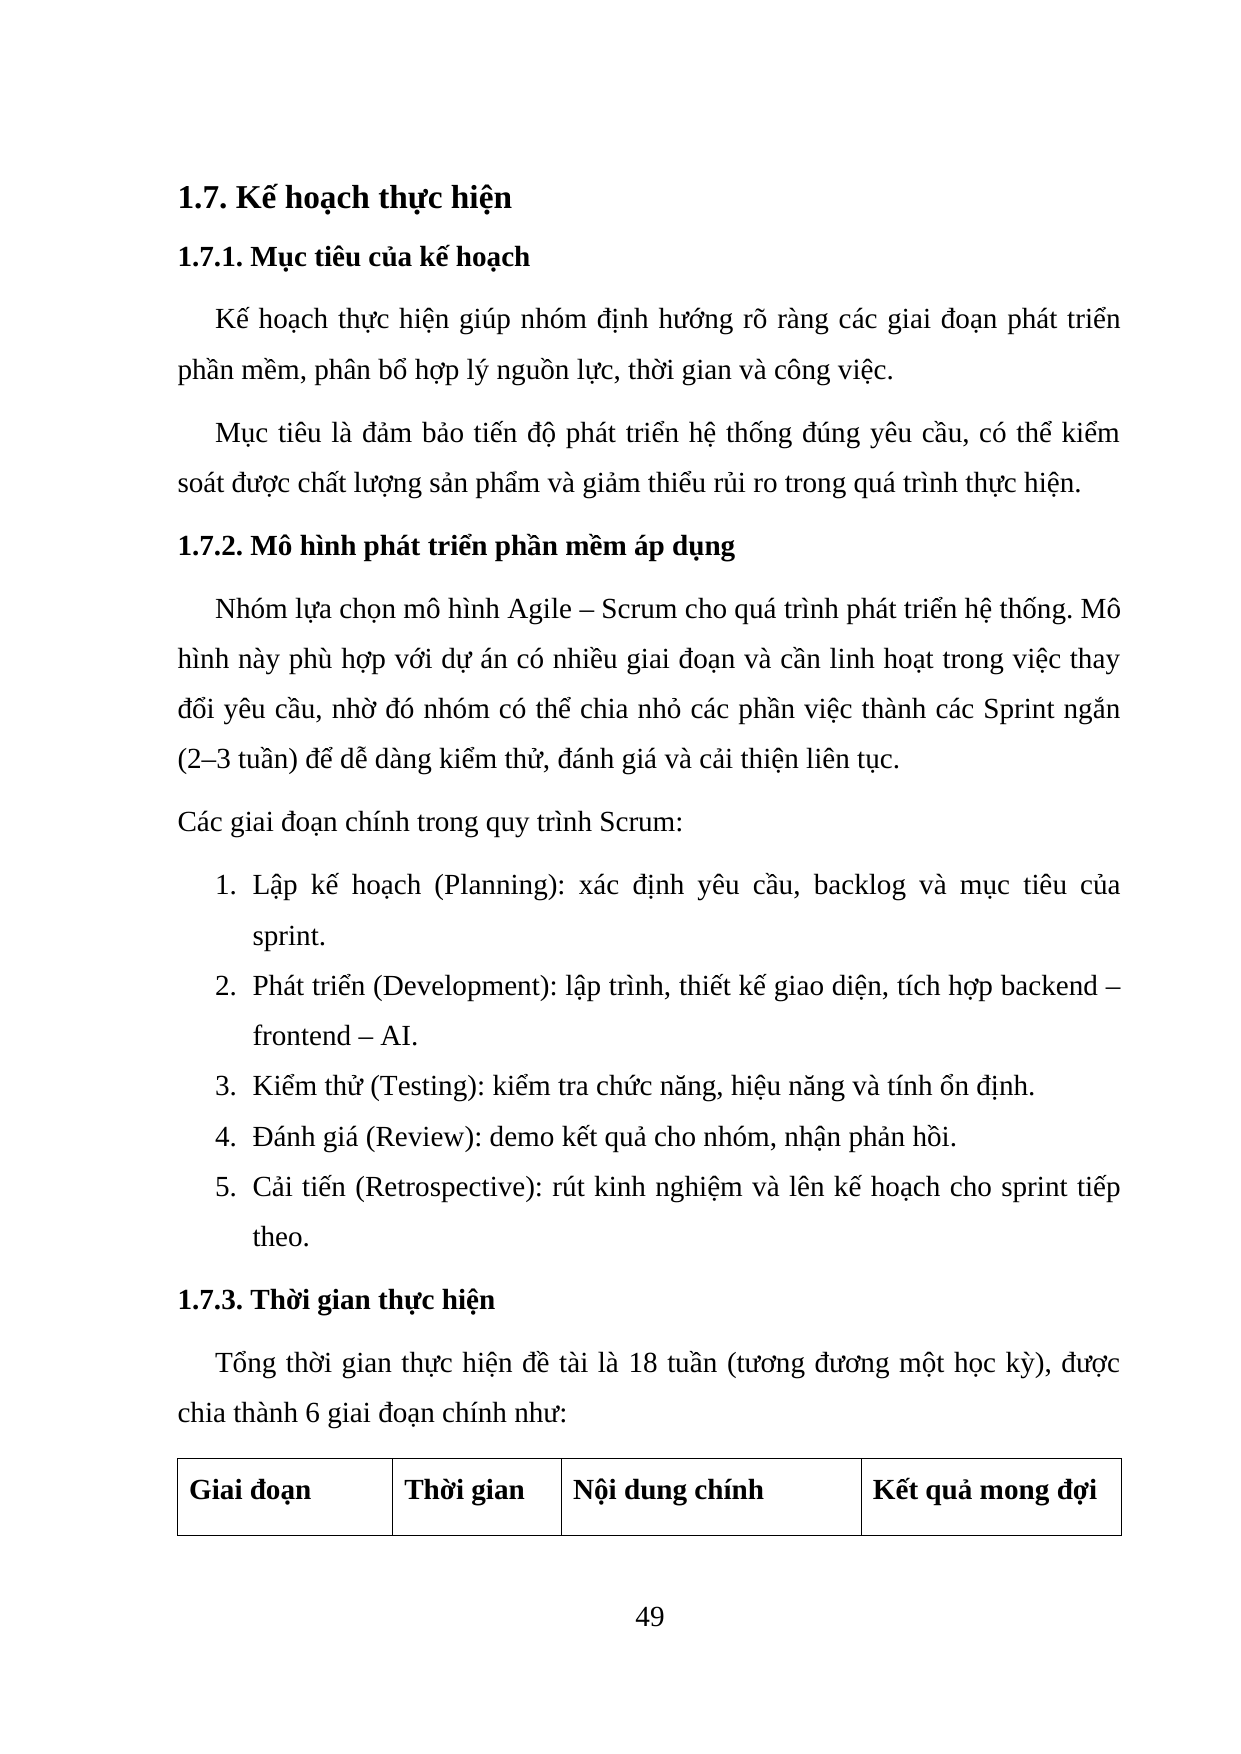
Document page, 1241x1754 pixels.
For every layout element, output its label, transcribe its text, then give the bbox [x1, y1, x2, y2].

table_header Kết quả mong đợi [862, 1459, 1121, 1534]
subtitle 1.7.2. Mô hình phát triển phần mềm áp dụng [177, 528, 1122, 561]
list Cải tiến (Retrospective): rút kinh nghiệm và lên kế hoạch cho sprint tiếp theo. [215, 1169, 1122, 1253]
text Tổng thời gian thực hiện đề tài là 18 tuần (tương đương một học kỳ), được chia thành 6 giai đoạn chính như: [177, 1345, 1122, 1429]
subtitle 1.7. Kế hoạch thực hiện [177, 177, 1122, 216]
table_header Nội dung chính [562, 1459, 861, 1534]
table_header Thời gian [393, 1459, 561, 1534]
list Kiểm thử (Testing): kiểm tra chức năng, hiệu năng và tính ổn định. [215, 1068, 1122, 1102]
text Các giai đoạn chính trong quy trình Scrum: [177, 804, 1122, 838]
subtitle 1.7.3. Thời gian thực hiện [177, 1282, 1122, 1316]
list Lập kế hoạch (Planning): xác định yêu cầu, backlog và mục tiêu của sprint. [215, 867, 1122, 951]
list Đánh giá (Review): demo kết quả cho nhóm, nhận phản hồi. [215, 1119, 1122, 1152]
list Phát triển (Development): lập trình, thiết kế giao diện, tích hợp backend – frontend – AI. [215, 968, 1122, 1052]
table_header Giai đoạn [178, 1459, 392, 1534]
text Mục tiêu là đảm bảo tiến độ phát triển hệ thống đúng yêu cầu, có thể kiểm soát được chất lượng sản phẩm và giảm thiểu rủi ro trong quá trình thực hiện. [177, 415, 1122, 499]
subtitle 1.7.1. Mục tiêu của kế hoạch [177, 239, 1122, 272]
text Nhóm lựa chọn mô hình Agile – Scrum cho quá trình phát triển hệ thống. Mô hình này phù hợp với dự án có nhiều giai đoạn và cần linh hoạt trong việc thay đổi yêu cầu, nhờ đó nhóm có thể chia nhỏ các phần việc thành các Sprint ngắn (2–3 tuần) để dễ dàng kiểm thử, đánh giá và cải thiện liên tục. [177, 591, 1122, 775]
text Kế hoạch thực hiện giúp nhóm định hướng rõ ràng các giai đoạn phát triển phần mềm, phân bổ hợp lý nguồn lực, thời gian và công việc. [177, 302, 1122, 386]
